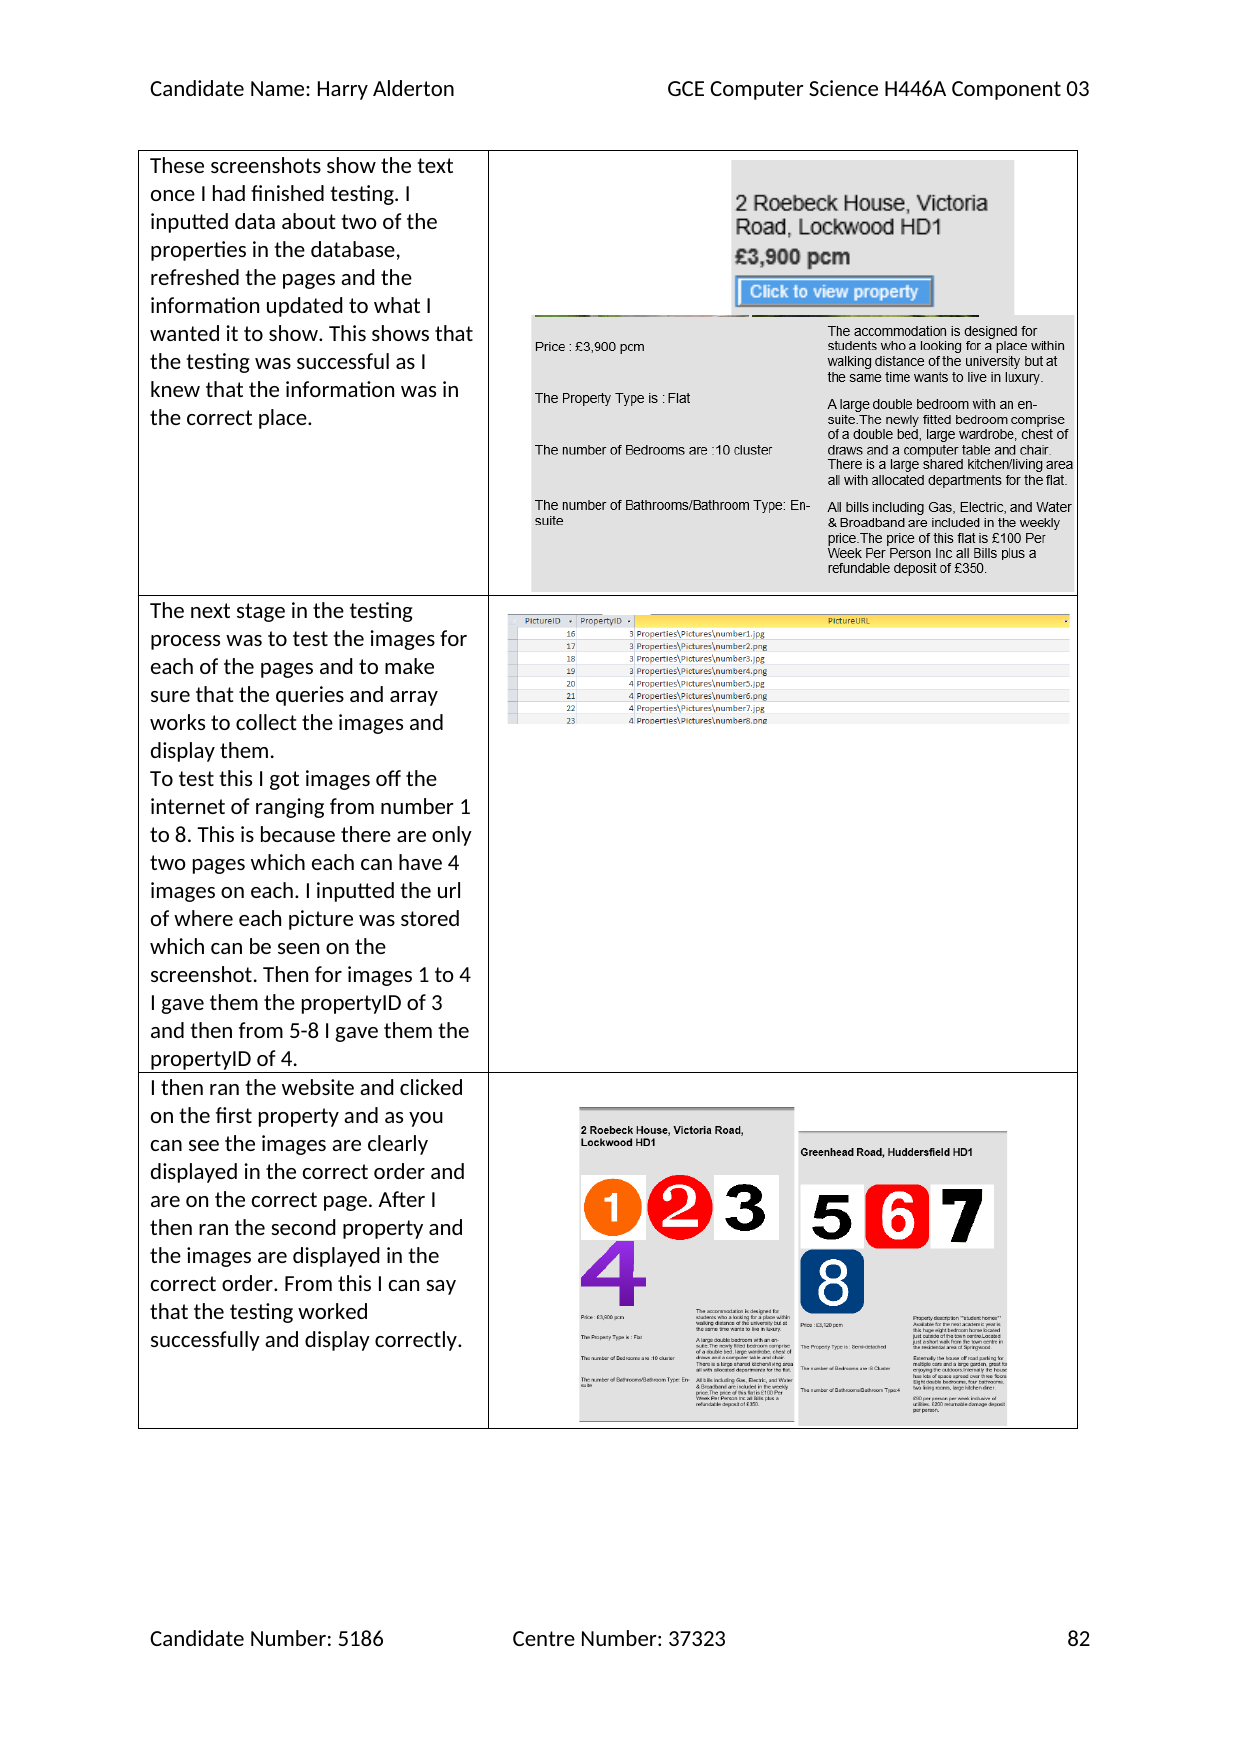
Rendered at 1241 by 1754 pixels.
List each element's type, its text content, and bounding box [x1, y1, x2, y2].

table_cell [489, 151, 1077, 595]
table_cell The next stage in the testing process was to test the images for each of the pages and to make sure that the queries and array works to collect the images and display them. To test this I got images off the internet of ranging from number 1 to 8. This is because there are only two pages which each can have 4 images on each. I inputted the url of where each picture was stored which can be seen on the screenshot. Then for images 1 to 4 I gave them the propertyID of 3 and then from 5-8 I gave them the propertyID of 4. [139, 596, 488, 1072]
table_cell [489, 596, 1077, 1072]
table_cell I then ran the website and clicked on the first property and as you can see the images are clearly displayed in the correct order and are on the correct page. After I then ran the second property and the images are displayed in the correct order. From this I can say that the testing worked successfully and display correctly. [139, 1073, 488, 1427]
table_cell [489, 1073, 1077, 1427]
table_cell These screenshots show the text once I had finished testing. I inputted data about two of the properties in the database, refreshed the pages and the information updated to what I wanted it to show. This shows that the testing was successful as I knew that the information was in the correct place. [139, 151, 488, 595]
